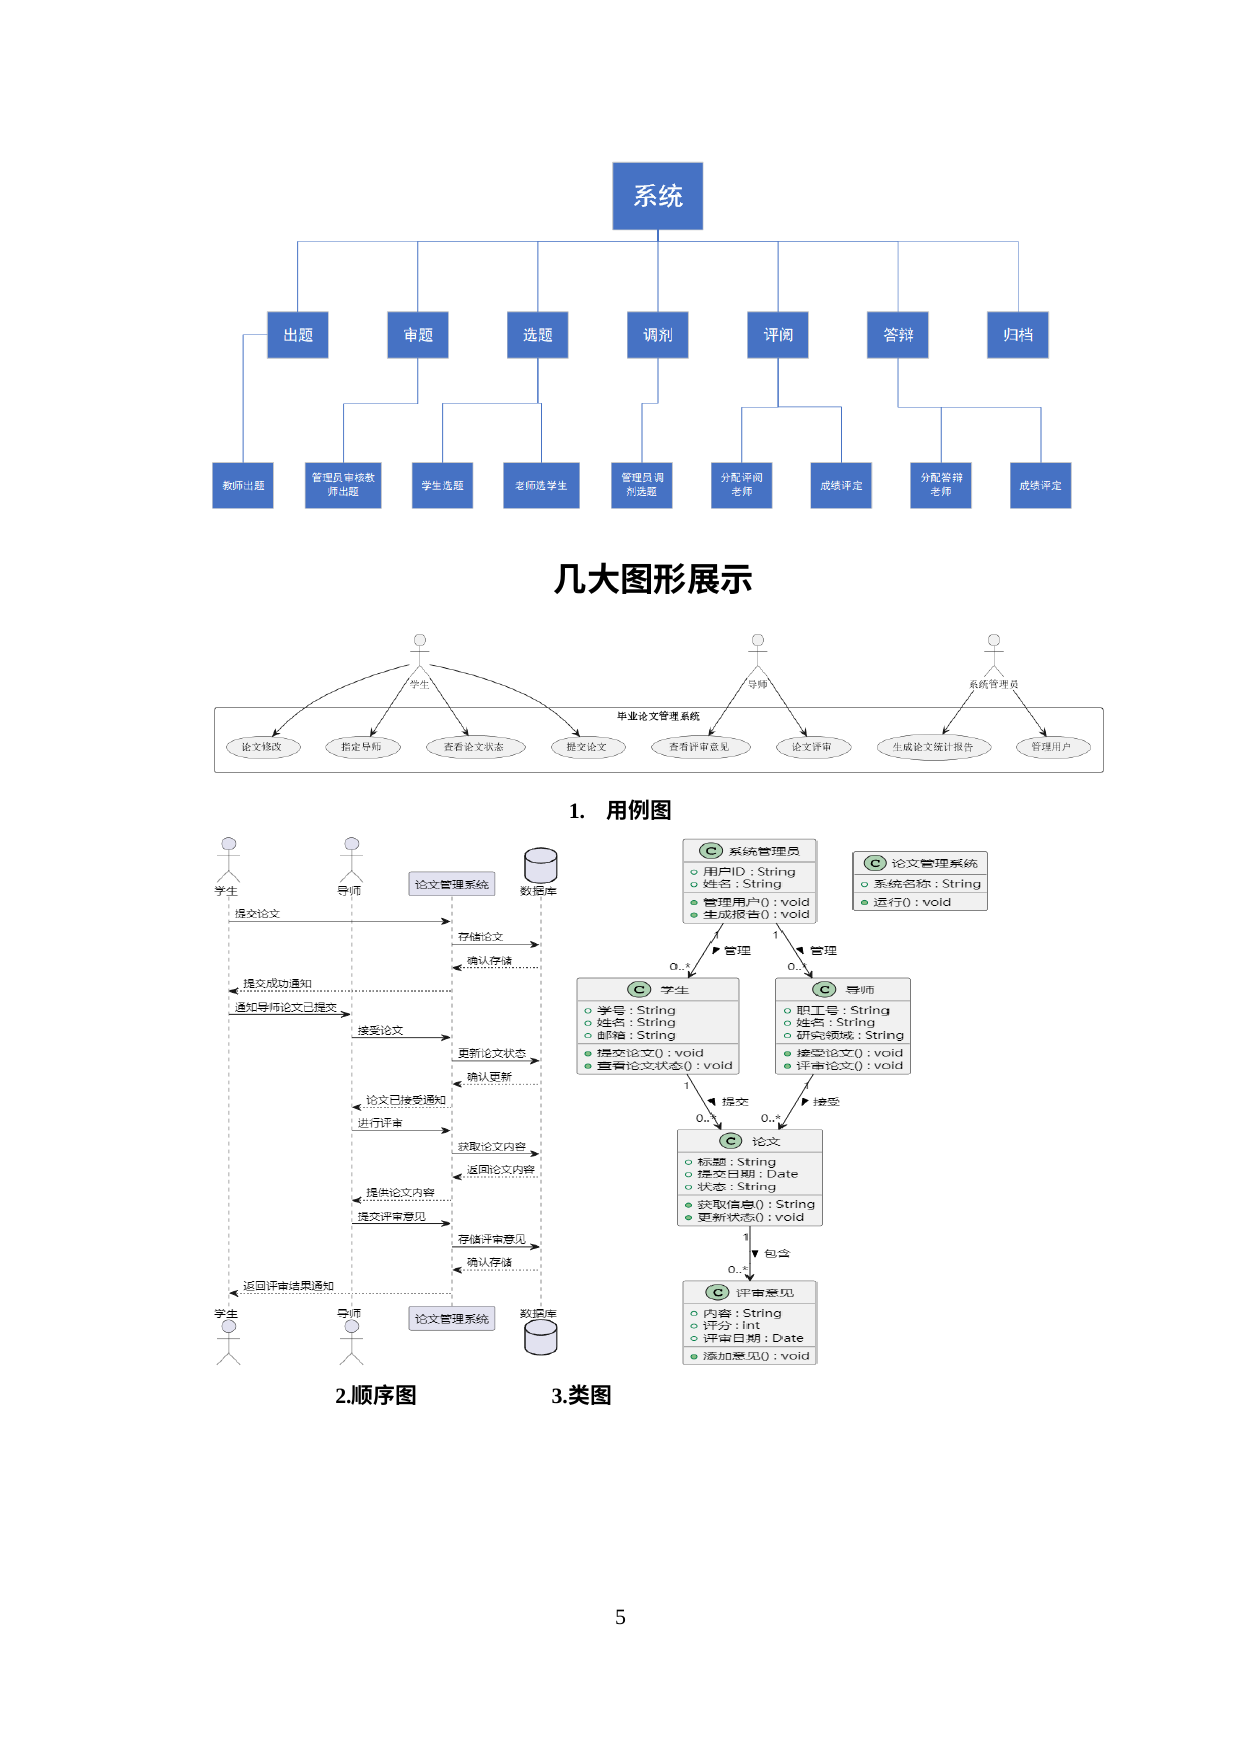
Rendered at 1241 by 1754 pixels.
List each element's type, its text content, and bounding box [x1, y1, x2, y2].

picture [209, 630, 1106, 775]
list 用例图 [159, 792, 1081, 825]
text 2.顺序图 3.类图 [159, 1377, 1081, 1410]
picture [209, 833, 995, 1369]
subtitle 几大图形展示 [159, 544, 1081, 609]
picture [209, 161, 1074, 509]
